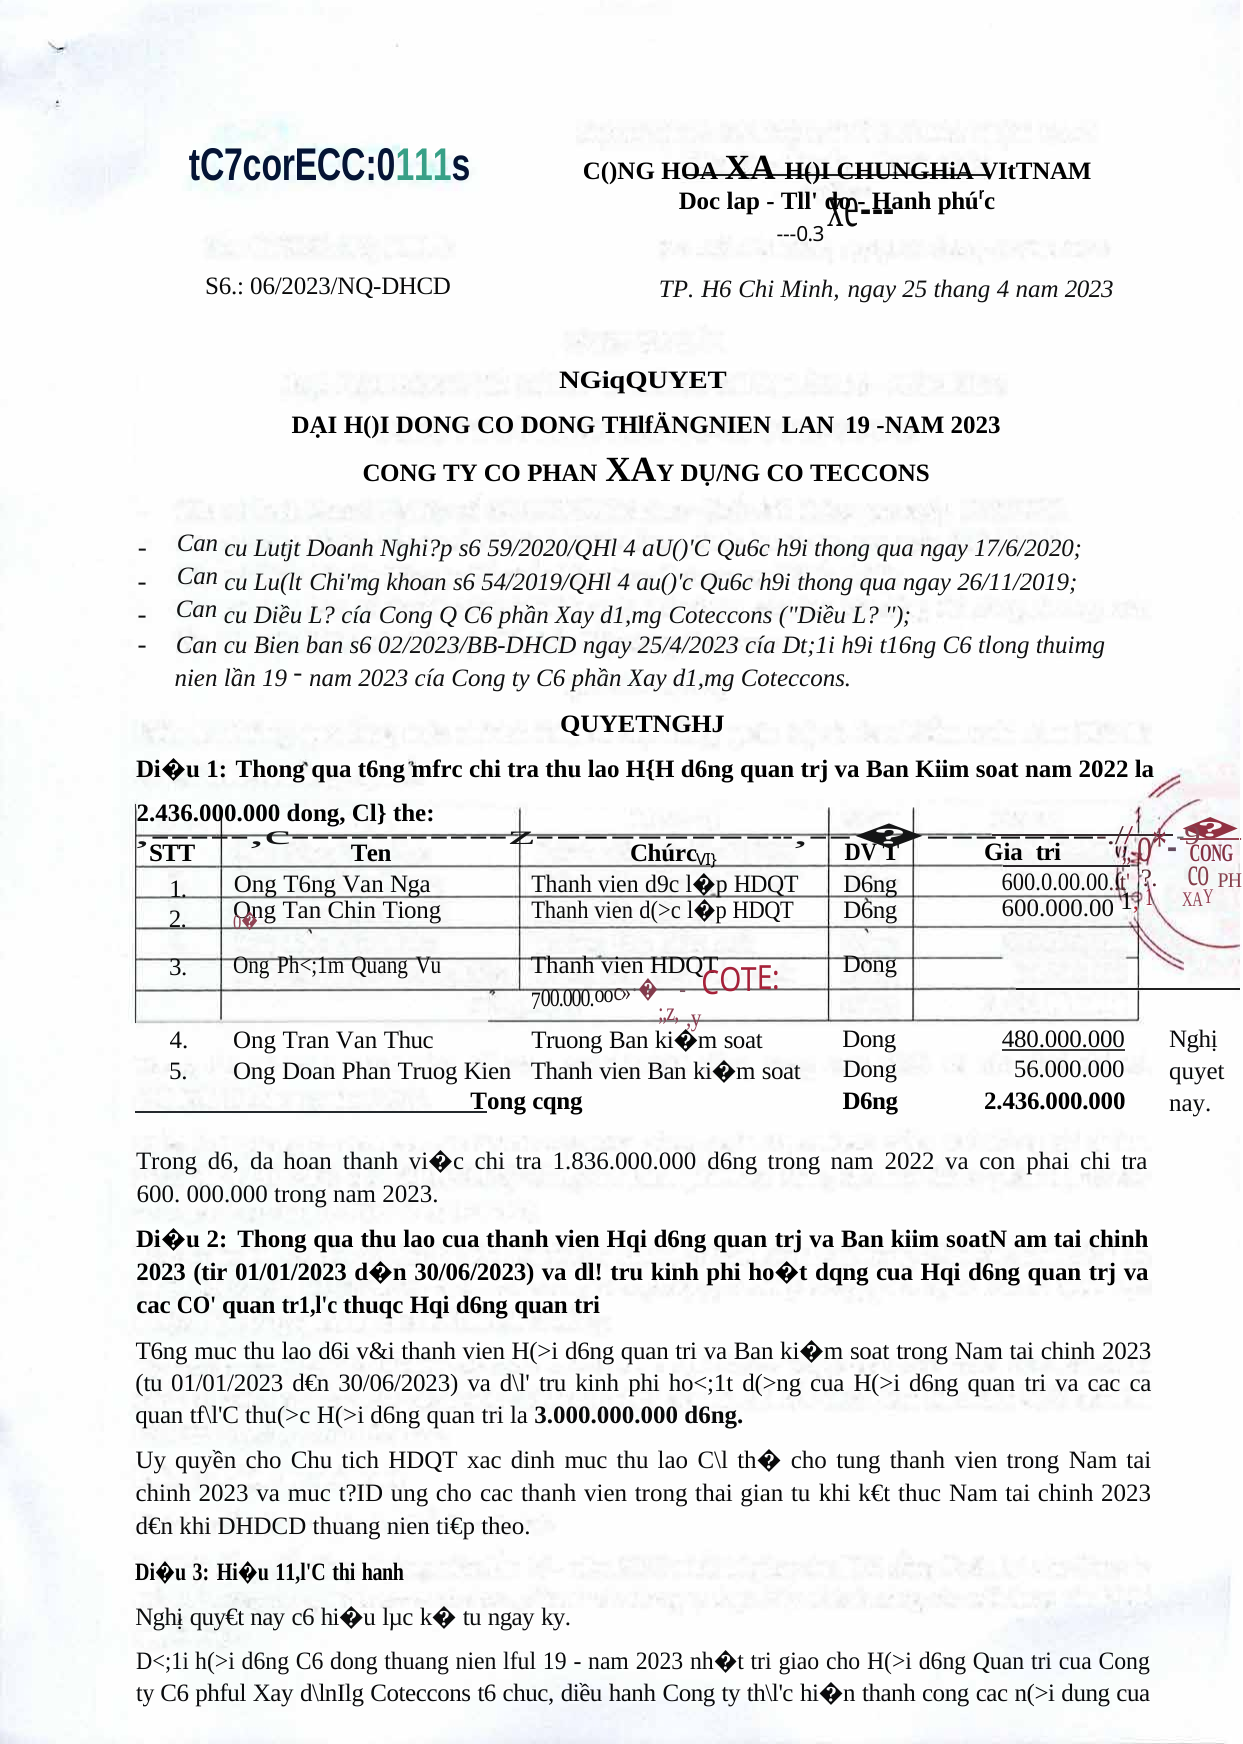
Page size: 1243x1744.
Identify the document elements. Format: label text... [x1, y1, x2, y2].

list Can cu Bien ban s6 02/2023/BB-DHCD ngay 25/4/2023 cía Dt;1i h9i t16ng C6 tlong thuimg nien lần 19 - nam 2023 cía Cong ty C6 phần Xay d1,mg Coteccons. [137, 631, 1154, 693]
picture [0, 0, 1242, 1744]
text Trong d6, da hoan thanh vi�c chi tra 1.836.000.000 d6ng trong nam 2022 va con phai chi tra 600. 000.000 trong nam 2023. [136, 1146, 1147, 1208]
subtitle Di�u 2: Thong qua thu lao cua thanh vien Hqi d6ng quan trj va Ban kiim soatN am tai chinh 2023 (tir 01/01/2023 d�n 30/06/2023) va dl! tru kinh phi ho�t dqng cua Hqi d6ng quan trj va cac CO' quan tr1,l'c thuqc Hqi d6ng quan tri [136, 1224, 1149, 1319]
list Can cu Lutjt Doanh Nghi?p s6 59/2020/QHl 4 aU()'C Qu6c h9i thong qua ngay 17/6/2020; [138, 529, 1243, 564]
text D<;1i h(>i d6ng C6 dong thuang nien lful 19 - nam 2023 nh�t tri giao cho H(>i d6ng Quan tri cua Cong ty C6 phful Xay d\lnIlg Coteccons t6 chuc, diều hanh Cong ty th\l'c hi�n thanh cong cac n(>i dung cua Nghị quyet nay. [136, 1646, 1152, 1707]
text Uy quyền cho Chu tich HDQT xac dinh muc thu lao C\l th� cho tung thanh vien trong Nam tai chinh 2023 va muc t?ID ung cho cac thanh vien trong thai gian tu khi k€t thuc Nam tai chinh 2023 d€n khi DHDCD thuang nien ti€p theo. [135, 1445, 1152, 1540]
subtitle Di�u 3: Hi�u 11,l'C thi hanh [135, 1557, 1152, 1585]
subtitle Di�u 1: Thong qua t6ng mfrc chi tra thu lao H{H d6ng quan trj va Ban Kiim soat nam 2022 la 2.436.000.000 dong, Cl} the: [136, 739, 1243, 827]
subtitle Tong cqng D6ng 2.436.000.000 [135, 1086, 1152, 1115]
text VI} [170, 849, 1243, 869]
subtitle C()NG HOA XA H()I CHUNGHiA VItTNAM [512, 148, 1163, 187]
text ---0.3 [511, 219, 1090, 247]
list Ong Tran Van Thuc Truong Ban ki�m soat Dong 480.000.000 [169, 1024, 1152, 1053]
list Can cu Lu(lt Chi'mg khoan s6 54/2019/QHl 4 au()'c Qu6c h9i thong qua ngay 26/11/2019; [137, 564, 1243, 597]
text DẠI H()I DONG CO DONG THlfÄNGNIEN LAN 19 -NAM 2023 CONG TY CO PHAN XAY DỤ/NG CO TECCONS [259, 411, 1032, 489]
text S6.: 06/2023/NQ-DHCD TP. H6 Chi Minh, ngay 25 thang 4 nam 2023 [205, 271, 1243, 302]
list Ong Doan Phan Truog Kien Thanh vien Ban ki�m soat Dong 56.000.000 [169, 1054, 1152, 1085]
text ,-----,c-----------z-----------,--�--------.// -9 [135, 827, 1243, 849]
list Can cu Diều L? cía Cong Q C6 phần Xay d1,mg Coteccons ("Diều L? ''); [137, 597, 1243, 630]
subtitle QUYETNGHJ [259, 709, 1025, 738]
text Doc lap - Tll' do - Hanh phúrc [511, 187, 1163, 215]
text T6ng muc thu lao d6i v&i thanh vien H(>i d6ng quan tri va Ban ki�m soat trong Nam tai chinh 2023 (tu 01/01/2023 d€n 30/06/2023) va d\l' tru kinh phi ho<;1t d(>ng cua H(>i d6ng quan tri va cac ca quan tf\l'C thu(>c H(>i d6ng quan tri la 3.000.000.000 d6ng. [135, 1336, 1152, 1429]
text Ong T6ng Van Nga Thanh vien d9c l�p HDQT D6ng 600.0.00.00..t' ?. PH [234, 869, 1243, 898]
text Ong Tan Chin Tiong Thanh vien d(>c l�p HDQT D6ng 600.000.00 1, 1 XAY 0� [233, 898, 1243, 948]
text tC7corECC:0111s [189, 137, 473, 190]
list Ong Ph<;1m Quang Vu Thanh vien HDQT Dong 700.000.ooc»·�;,z,-,yCOTE: [169, 948, 1243, 1016]
subtitle NGiqQUYET [259, 365, 1026, 394]
text Nghị quy€t nay c6 hi�u lµc k� tu ngay ky. [135, 1602, 1152, 1630]
